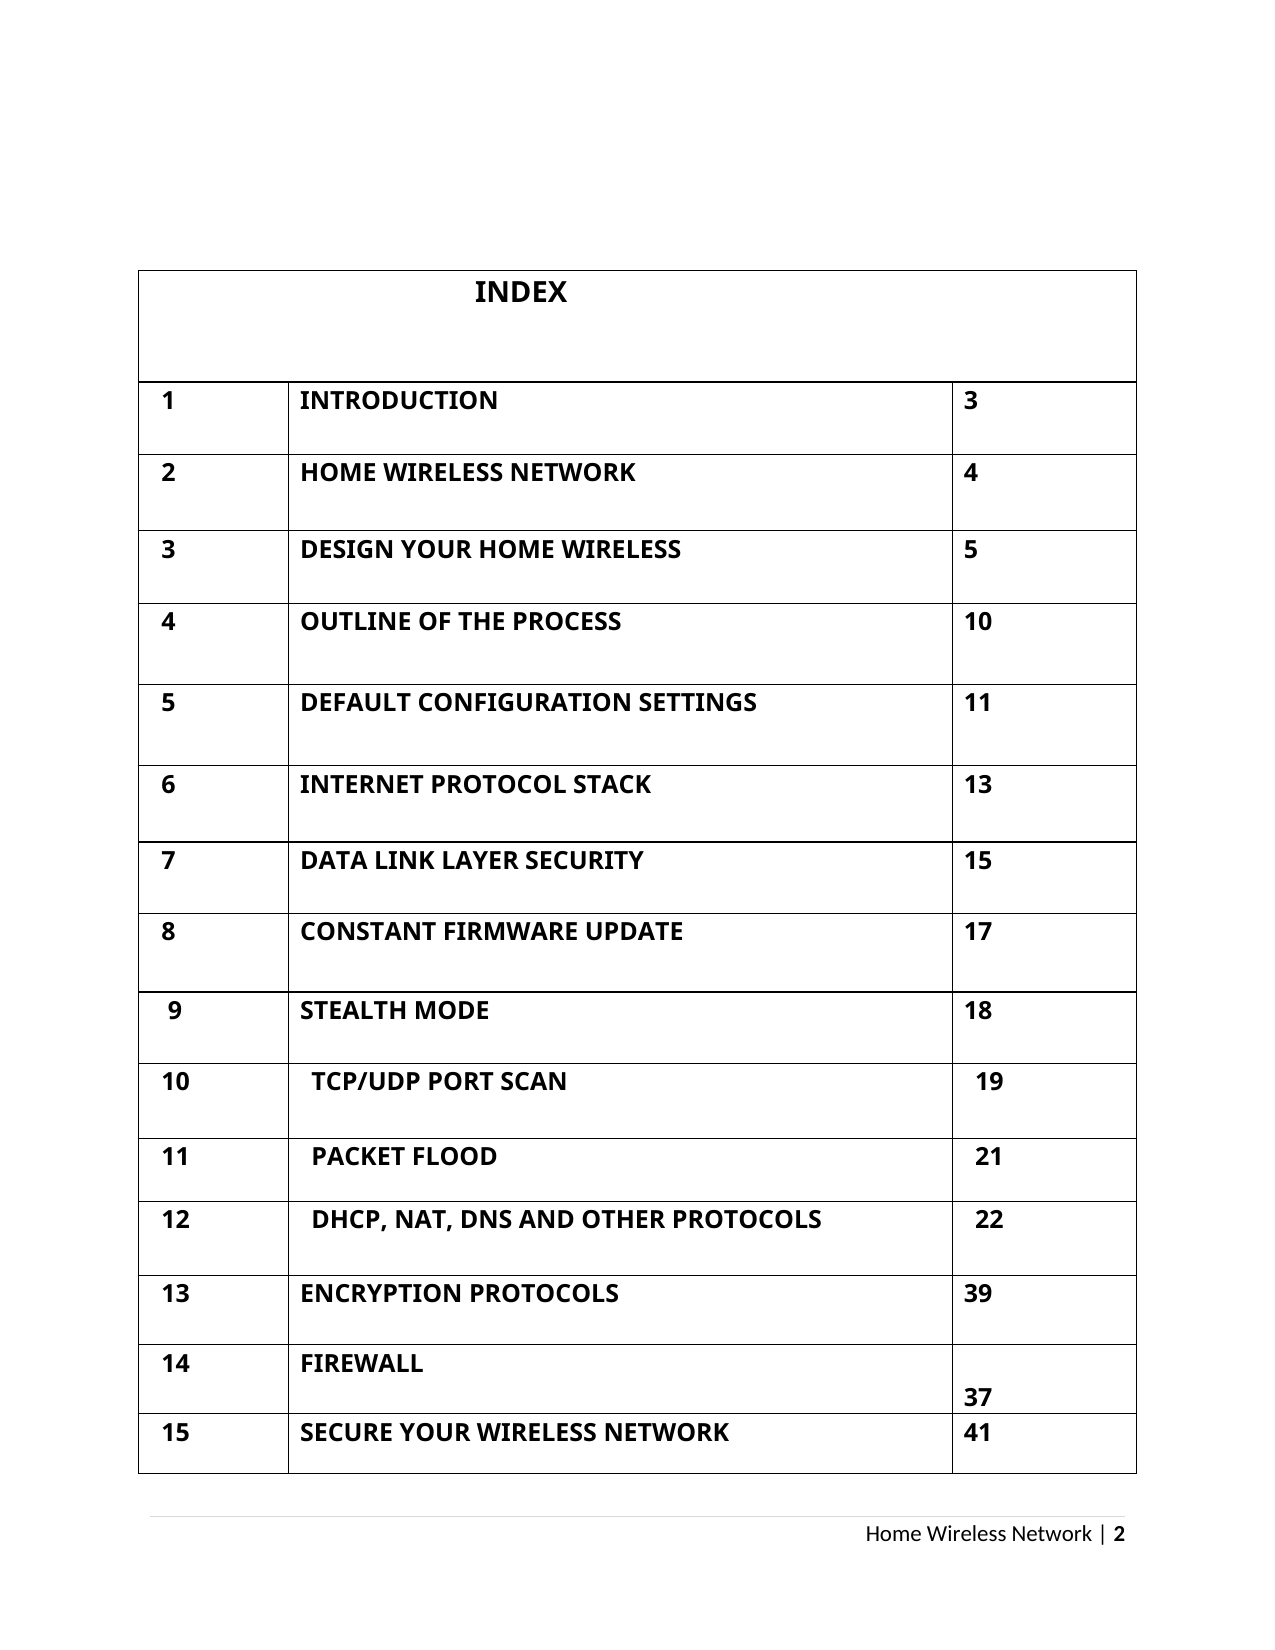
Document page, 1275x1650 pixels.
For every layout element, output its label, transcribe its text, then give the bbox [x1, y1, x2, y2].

table_cell 5 [139, 685, 288, 765]
table_cell 4 [139, 604, 288, 684]
table_cell TCP/UDP port scan [289, 1064, 952, 1137]
table_cell Outline of the process [289, 604, 952, 684]
table_cell 37 [953, 1345, 1136, 1413]
table_cell Internet Protocol stack [289, 766, 952, 841]
table_cell 9 [139, 993, 288, 1062]
table_cell stealth mode [289, 993, 952, 1062]
table_cell encryption protocols [289, 1276, 952, 1344]
table_cell 12 [139, 1202, 288, 1275]
table_cell 13 [139, 1276, 288, 1344]
table_cell 10 [953, 604, 1136, 684]
table_cell 3 [139, 531, 288, 603]
table_cell packet flood [289, 1139, 952, 1201]
table_cell 22 [953, 1202, 1136, 1275]
table_cell 15 [139, 1414, 288, 1473]
table_cell 19 [953, 1064, 1136, 1137]
table_cell 7 [139, 843, 288, 913]
table_cell 11 [953, 685, 1136, 765]
table_cell Default Configuration Settings [289, 685, 952, 765]
table_cell 39 [953, 1276, 1136, 1344]
table_cell DHCP, NAT, DNS and other protocols [289, 1202, 952, 1275]
table_cell 4 [953, 455, 1136, 530]
table_cell 2 [139, 455, 288, 530]
table_cell Home wireless Network [289, 455, 952, 530]
table_header INDEX [139, 271, 1136, 381]
table_cell Introduction [289, 383, 952, 454]
table_cell design your home wireless [289, 531, 952, 603]
table_cell 6 [139, 766, 288, 841]
table_cell 1 [139, 383, 288, 454]
table_cell 3 [953, 383, 1136, 454]
table_cell 18 [953, 993, 1136, 1062]
table_cell 15 [953, 843, 1136, 913]
table_cell firewall [289, 1345, 952, 1413]
table_cell 17 [953, 914, 1136, 991]
table_cell 10 [139, 1064, 288, 1137]
table_cell 13 [953, 766, 1136, 841]
table_cell Constant firmware update [289, 914, 952, 991]
table_cell 11 [139, 1139, 288, 1201]
table_cell Data link layer Security [289, 843, 952, 913]
table_cell 8 [139, 914, 288, 991]
table_cell 14 [139, 1345, 288, 1413]
table_cell 21 [953, 1139, 1136, 1201]
table_cell 5 [953, 531, 1136, 603]
table_cell 41 [953, 1414, 1136, 1473]
table_cell secure your wireless network [289, 1414, 952, 1473]
